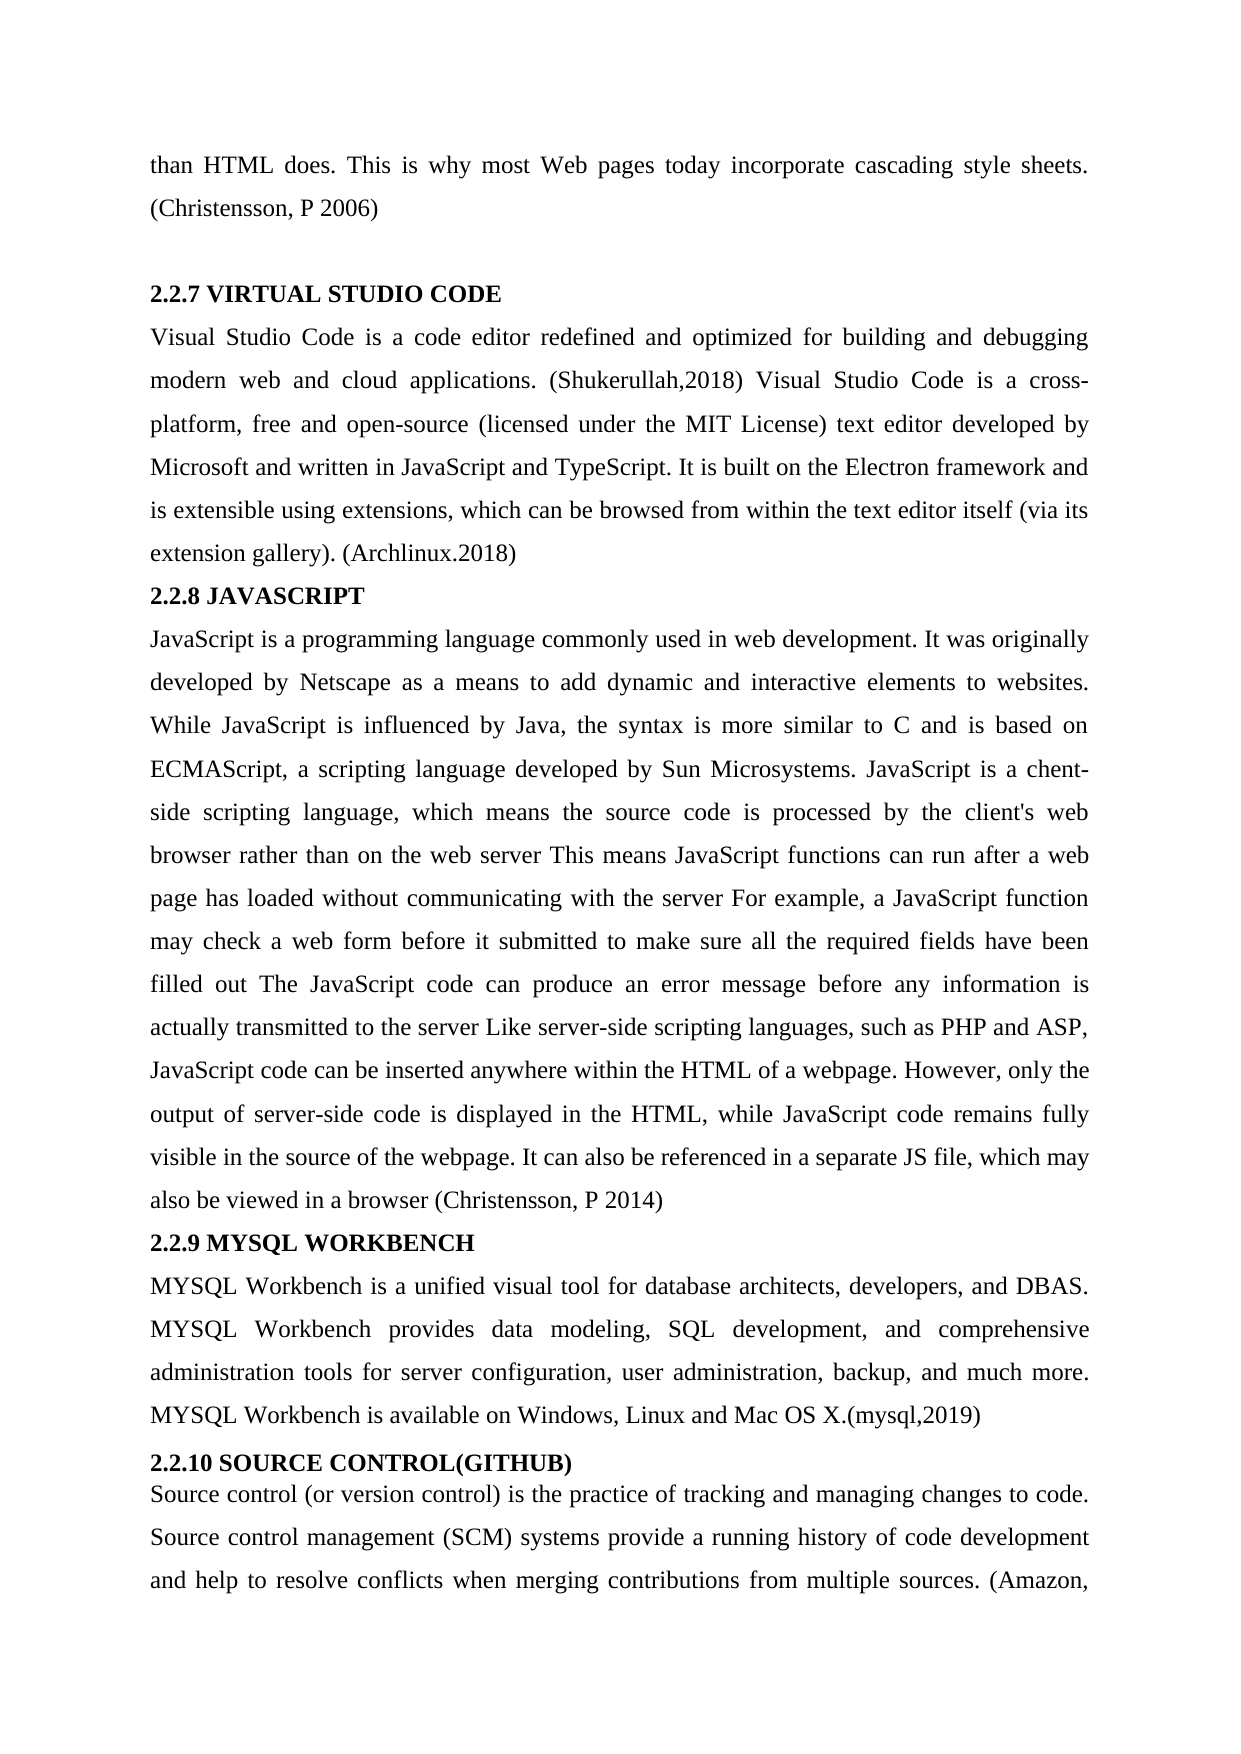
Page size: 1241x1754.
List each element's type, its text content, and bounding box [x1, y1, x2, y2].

subtitle 2.2.7 VIRTUAL STUDIO CODE [150, 279, 1090, 308]
text MYSQL Workbench is a unified visual tool for database architects, developers, and DBAS. MYSQL Workbench provides data modeling, SQL development, and comprehensive administration tools for server configuration, user administration, backup, and much more. MYSQL Workbench is available on Windows, Linux and Mac OS X.(mysql,2019) [150, 1271, 1090, 1429]
subtitle 2.2.8 JAVASCRIPT [150, 581, 1090, 610]
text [150, 1479, 1090, 1594]
subtitle 2.2.10 SOURCE CONTROL(GITHUB) [150, 1448, 1090, 1477]
subtitle 2.2.9 MYSQL WORKBENCH [150, 1228, 1090, 1257]
text Visual Studio Code is a code editor redefined and optimized for building and debugging modern web and cloud applications. (Shukerullah,2018) Visual Studio Code is a cross-platform, free and open-source (licensed under the MIT License) text editor developed by Microsoft and written in JavaScript and TypeScript. It is built on the Electron framework and is extensible using extensions, which can be browsed from within the text editor itself (via its extension gallery). (Archlinux.2018) [150, 322, 1090, 567]
text JavaScript is a programming language commonly used in web development. It was originally developed by Netscape as a means to add dynamic and interactive elements to websites. While JavaScript is influenced by Java, the syntax is more similar to C and is based on ECMAScript, a scripting language developed by Sun Microsystems. JavaScript is a chent-side scripting language, which means the source code is processed by the client's web browser rather than on the web server This means JavaScript functions can run after a web page has loaded without communicating with the server For example, a JavaScript function may check a web form before it submitted to make sure all the required fields have been filled out The JavaScript code can produce an error message before any information is actually transmitted to the server Like server-side scripting languages, such as PHP and ASP, JavaScript code can be inserted anywhere within the HTML of a webpage. However, only the output of server-side code is displayed in the HTML, while JavaScript code remains fully visible in the source of the webpage. It can also be referenced in a separate JS file, which may also be viewed in a browser (Christensson, P 2014) [150, 624, 1090, 1214]
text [150, 150, 1090, 222]
